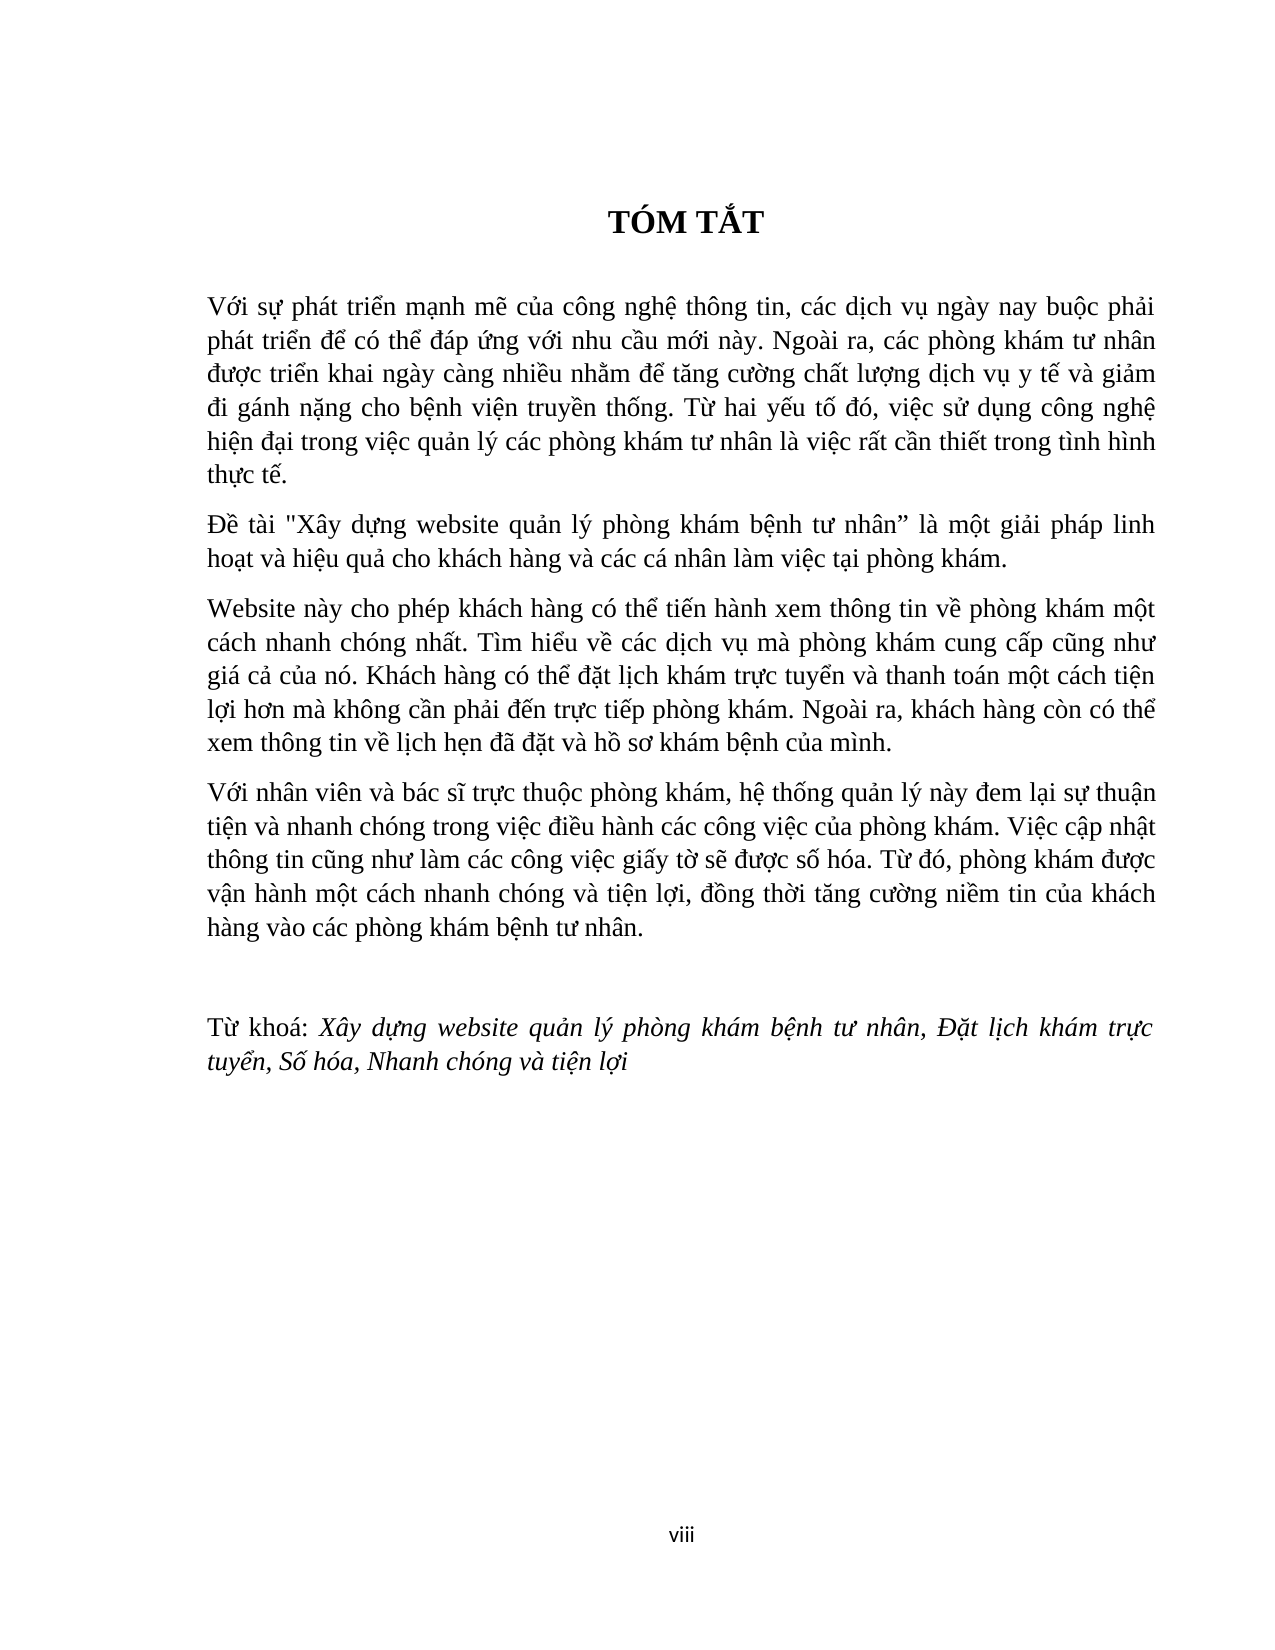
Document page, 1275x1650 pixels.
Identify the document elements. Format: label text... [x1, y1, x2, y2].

text Với nhân viên và bác sĩ trực thuộc phòng khám, hệ thống quản lý này đem lại sự thuận tiện và nhanh chóng trong việc điều hành các công việc của phòng khám. Việc cập nhật thông tin cũng như làm các công việc giấy tờ sẽ được số hóa. Từ đó, phòng khám được vận hành một cách nhanh chóng và tiện lợi, đồng thời tăng cường niềm tin của khách hàng vào các phòng khám bệnh tư nhân. [207, 776, 1157, 942]
text Website này cho phép khách hàng có thể tiến hành xem thông tin về phòng khám một cách nhanh chóng nhất. Tìm hiểu về các dịch vụ mà phòng khám cung cấp cũng như giá cả của nó. Khách hàng có thể đặt lịch khám trực tuyển và thanh toán một cách tiện lợi hơn mà không cần phải đến trực tiếp phòng khám. Ngoài ra, khách hàng còn có thể xem thông tin về lịch hẹn đã đặt và hồ sơ khám bệnh của mình. [207, 592, 1157, 757]
subtitle TÓM TẮT [207, 202, 1157, 241]
text Với sự phát triển mạnh mẽ của công nghệ thông tin, các dịch vụ ngày nay buộc phải phát triển để có thể đáp ứng với nhu cầu mới này. Ngoài ra, các phòng khám tư nhân được triển khai ngày càng nhiều nhằm để tăng cường chất lượng dịch vụ y tế và giảm đi gánh nặng cho bệnh viện truyền thống. Từ hai yếu tố đó, việc sử dụng công nghệ hiện đại trong việc quản lý các phòng khám tư nhân là việc rất cần thiết trong tình hình thực tế. [207, 290, 1157, 489]
text Từ khoá: Xây dựng website quản lý phòng khám bệnh tư nhân, Đặt lịch khám trực tuyển, Số hóa, Nhanh chóng và tiện lợi [207, 1011, 1157, 1076]
text Đề tài "Xây dựng website quản lý phòng khám bệnh tư nhân” là một giải pháp linh hoạt và hiệu quả cho khách hàng và các cá nhân làm việc tại phòng khám. [207, 508, 1157, 573]
